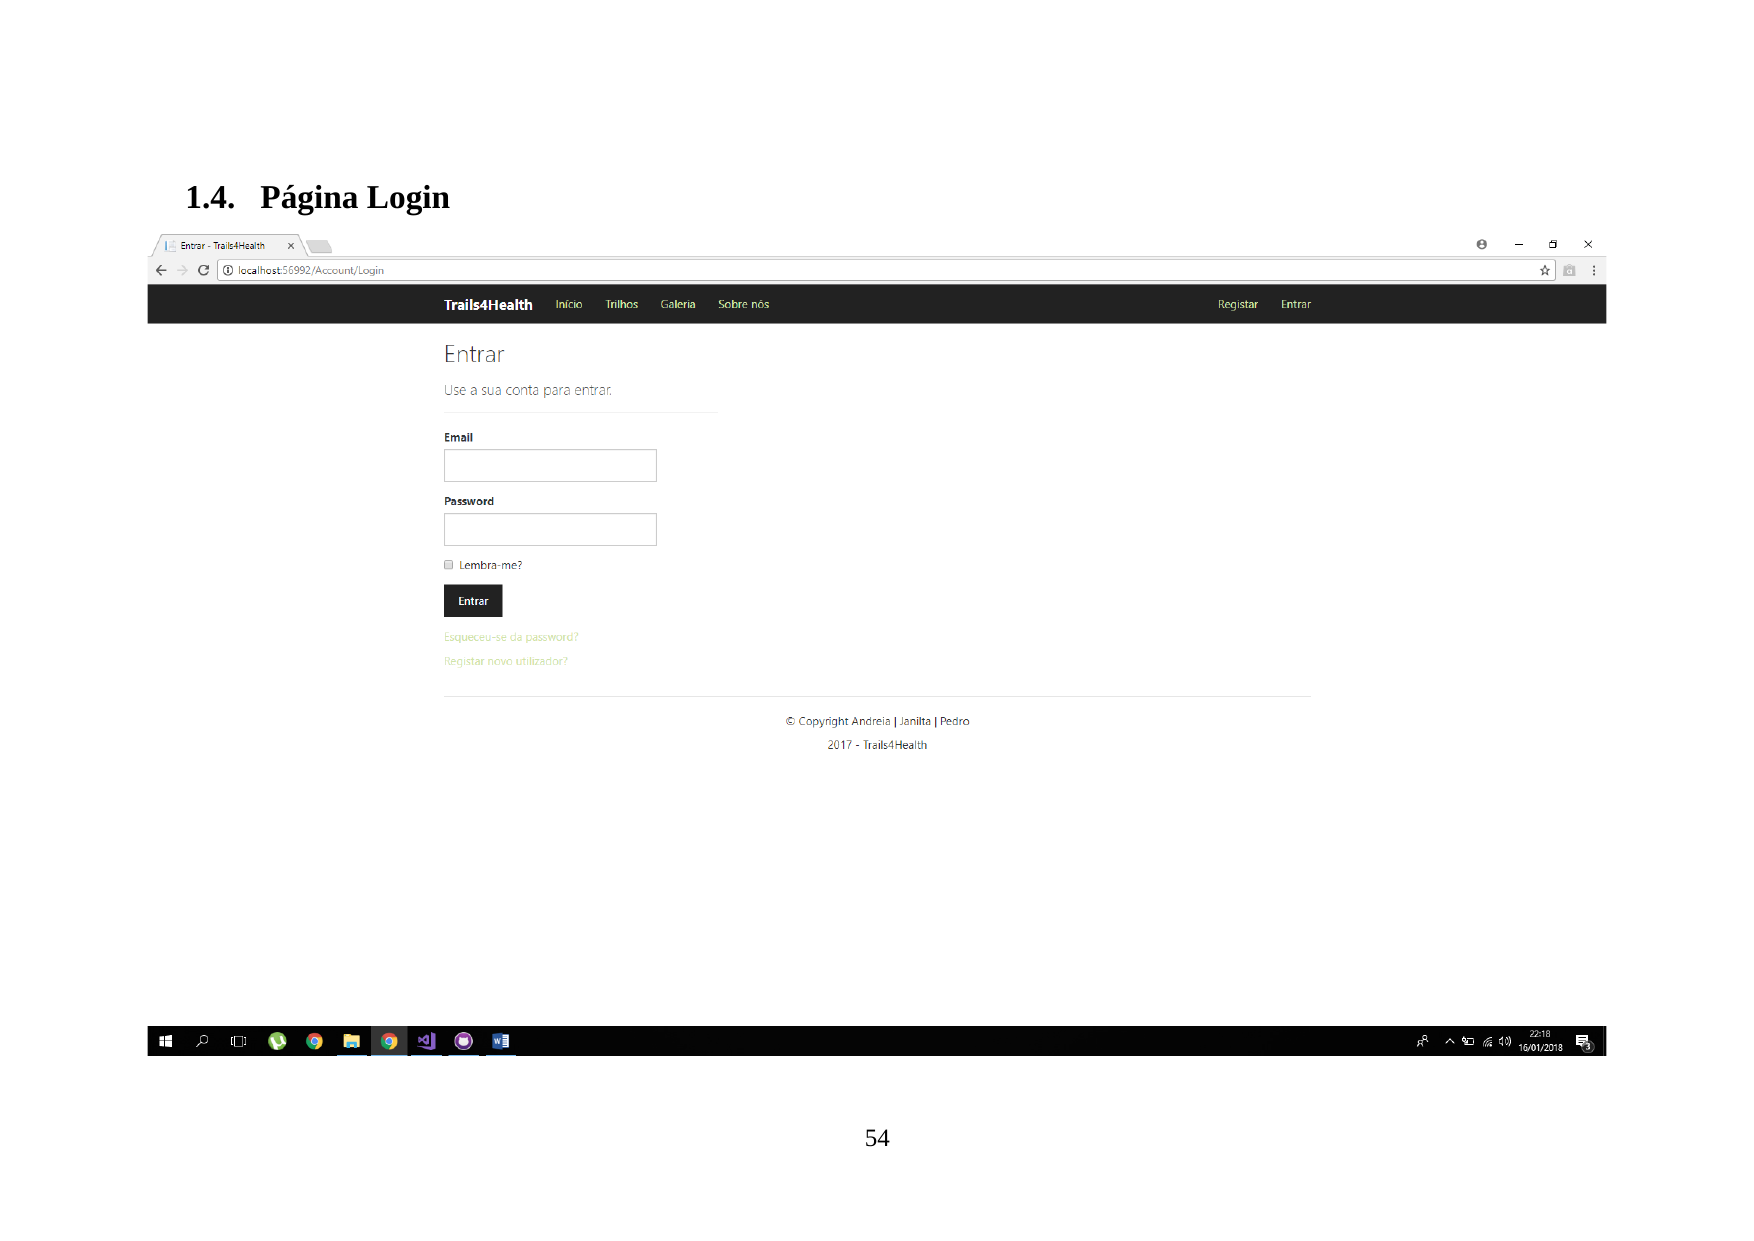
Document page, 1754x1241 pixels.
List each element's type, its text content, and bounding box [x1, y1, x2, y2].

subtitle Página Login [185, 177, 1606, 216]
picture [147, 234, 1607, 1056]
